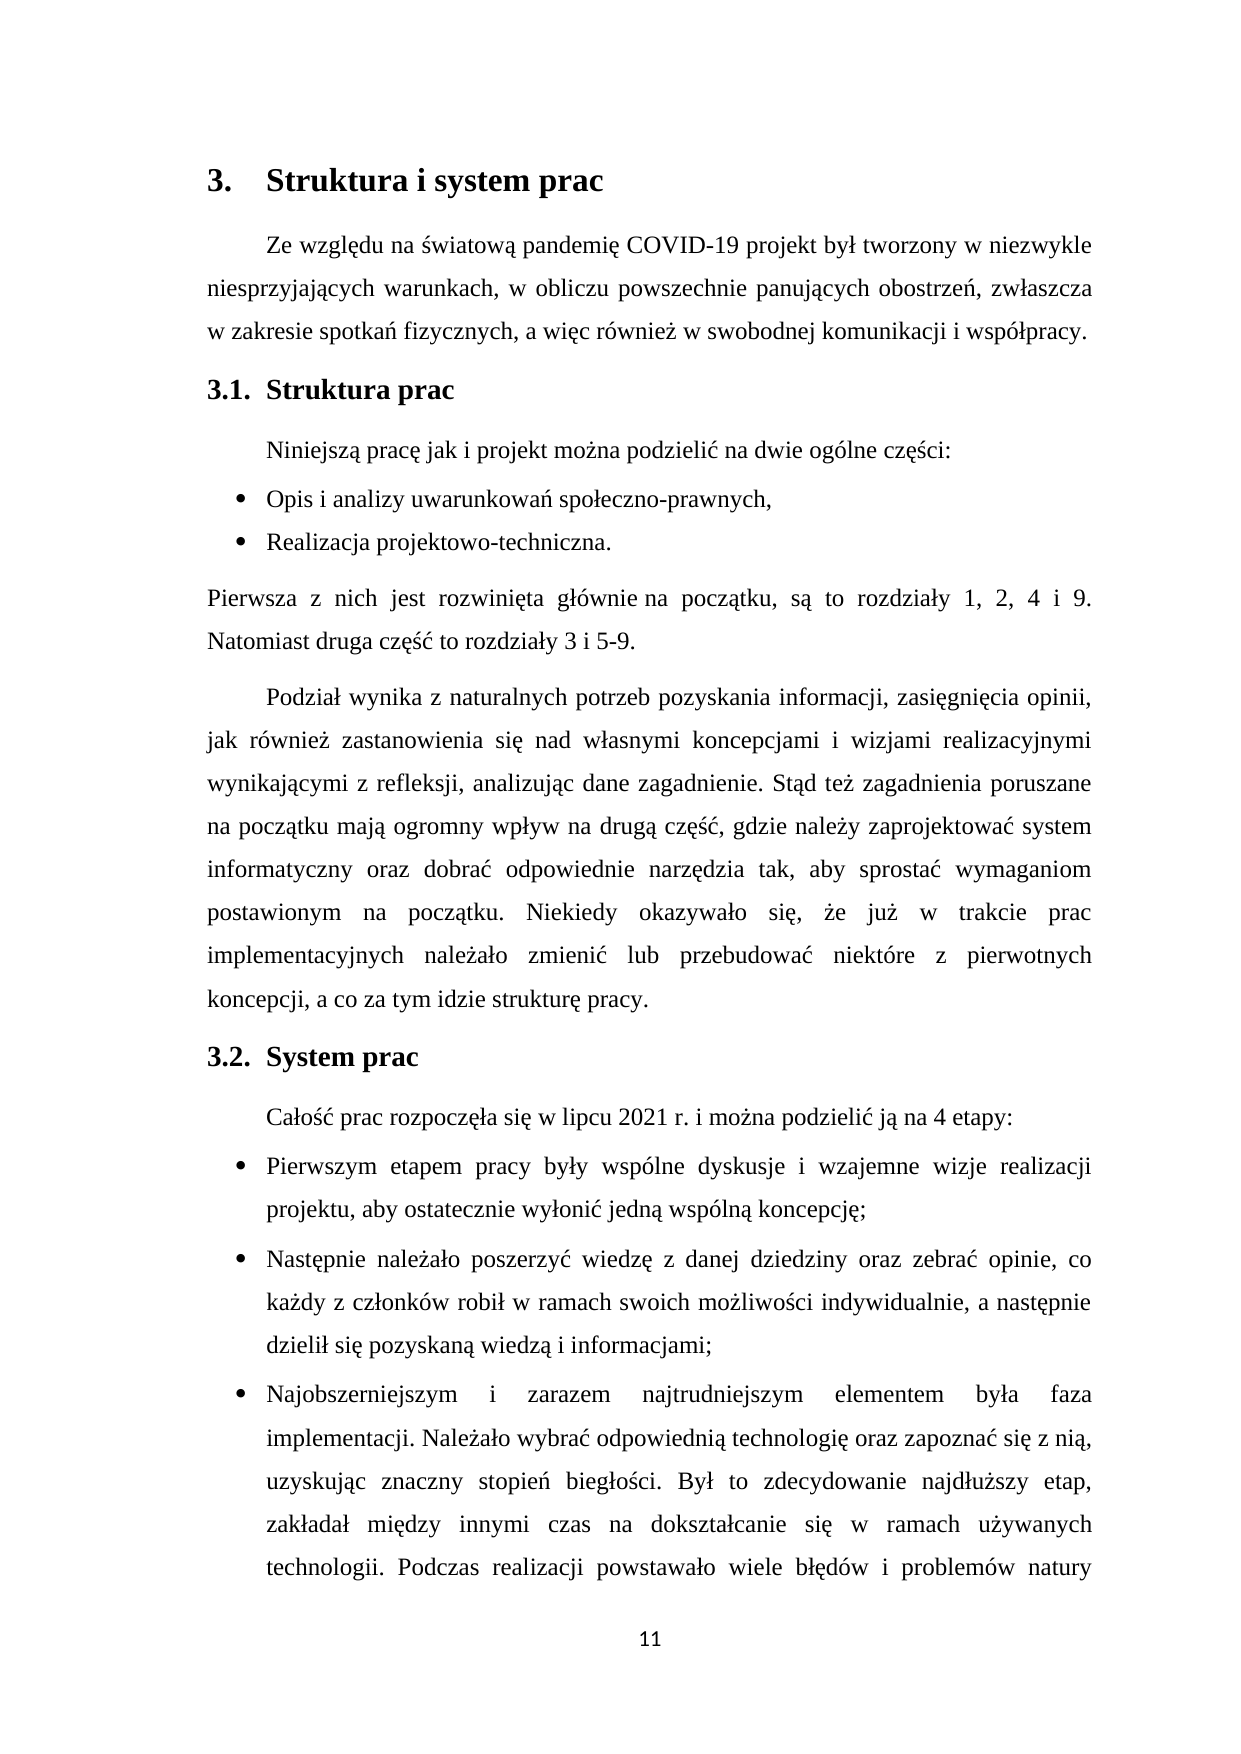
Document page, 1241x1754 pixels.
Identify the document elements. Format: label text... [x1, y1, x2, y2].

text Całość prac rozpoczęła się w lipcu 2021 r. i można podzielić ją na 4 etapy: [207, 1102, 1092, 1131]
text Podział wynika z naturalnych potrzeb pozyskania informacji, zasięgnięcia opinii, jak również zastanowienia się nad własnymi koncepcjami i wizjami realizacyjnymi wynikającymi z refleksji, analizując dane zagadnienie. Stąd też zagadnienia poruszane na początku mają ogromny wpływ na drugą część, gdzie należy zaprojektować system informatyczny oraz dobrać odpowiednie narzędzia tak, aby sprostać wymaganiom postawionym na początku. Niekiedy okazywało się, że już w trakcie prac implementacyjnych należało zmienić lub przebudować niektóre z pierwotnych koncepcji, a co za tym idzie strukturę pracy. [207, 682, 1092, 1012]
list Następnie należało poszerzyć wiedzę z danej dziedziny oraz zebrać opinie, co każdy z członków robił w ramach swoich możliwości indywidualnie, a następnie dzielił się pozyskaną wiedzą i informacjami; [236, 1244, 1092, 1359]
text Niniejszą pracę jak i projekt można podzielić na dwie ogólne części: [207, 435, 1092, 464]
list Pierwszym etapem pracy były wspólne dyskusje i wzajemne wizje realizacji projektu, aby ostatecznie wyłonić jedną wspólną koncepcję; [236, 1151, 1092, 1223]
list System prac [207, 1039, 1092, 1073]
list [236, 1379, 1092, 1581]
list Opis i analizy uwarunkowań społeczno-prawnych, [236, 484, 1092, 513]
text Ze względu na światową pandemię COVID-19 projekt był tworzony w niezwykle niesprzyjających warunkach, w obliczu powszechnie panujących obostrzeń, zwłaszcza w zakresie spotkań fizycznych, a więc również w swobodnej komunikacji i współpracy. [207, 230, 1092, 345]
text Pierwsza z nich jest rozwinięta głównie na początku, są to rozdziały 1, 2, 4 i 9. Natomiast druga część to rozdziały 3 i 5-9. [207, 583, 1092, 655]
list Struktura prac [207, 372, 1092, 406]
list Realizacja projektowo-techniczna. [236, 527, 1092, 556]
list Struktura i system prac [207, 160, 1092, 198]
